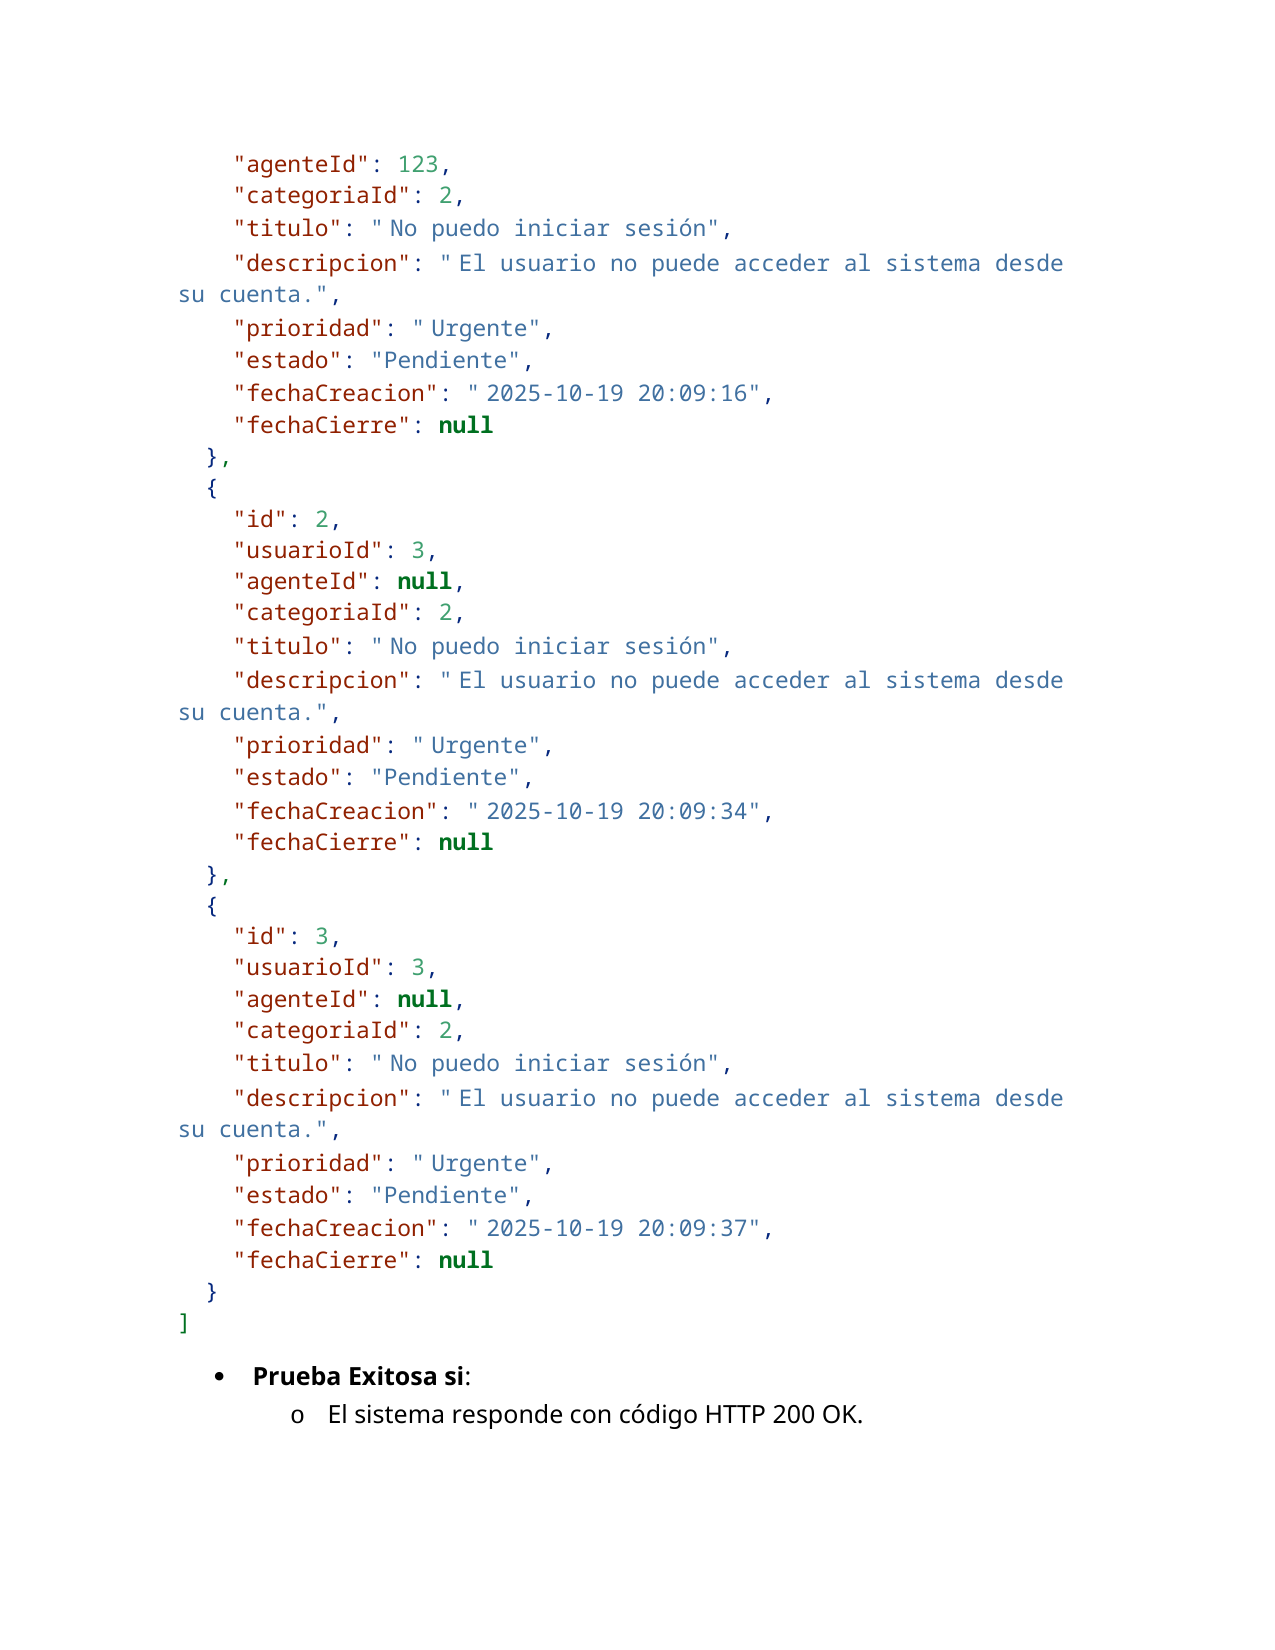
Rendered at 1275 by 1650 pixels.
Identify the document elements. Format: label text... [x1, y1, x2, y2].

text "agenteId": null, "categoriaId": 2, "titulo": " No puedo iniciar sesión", "descripcion": " El usuario no puede acceder al sistema desde su cuenta.", "prioridad": " Urgente", "estado": "Pendiente", "fechaCreacion": " 2025-10-19 20:09:34", "fechaCierre": null }, [177, 565, 1098, 889]
list El sistema responde con código HTTP 200 OK. [290, 1396, 1098, 1431]
text "agenteId": 123, "categoriaId": 2, "titulo": " No puedo iniciar sesión", "descripcion": " El usuario no puede acceder al sistema desde su cuenta.", "prioridad": " Urgente", "estado": "Pendiente", "fechaCreacion": " 2025-10-19 20:09:16", "fechaCierre": null }, { "id": 2, "usuarioId": 3, [177, 148, 1098, 565]
text { "id": 3, "usuarioId": 3, [177, 889, 1098, 983]
list Prueba Exitosa si: [215, 1358, 1098, 1392]
text "agenteId": null, "categoriaId": 2, "titulo": " No puedo iniciar sesión", "descripcion": " El usuario no puede acceder al sistema desde su cuenta.", "prioridad": " Urgente", "estado": "Pendiente", "fechaCreacion": " 2025-10-19 20:09:37", "fechaCierre": null } ] [177, 983, 1098, 1338]
